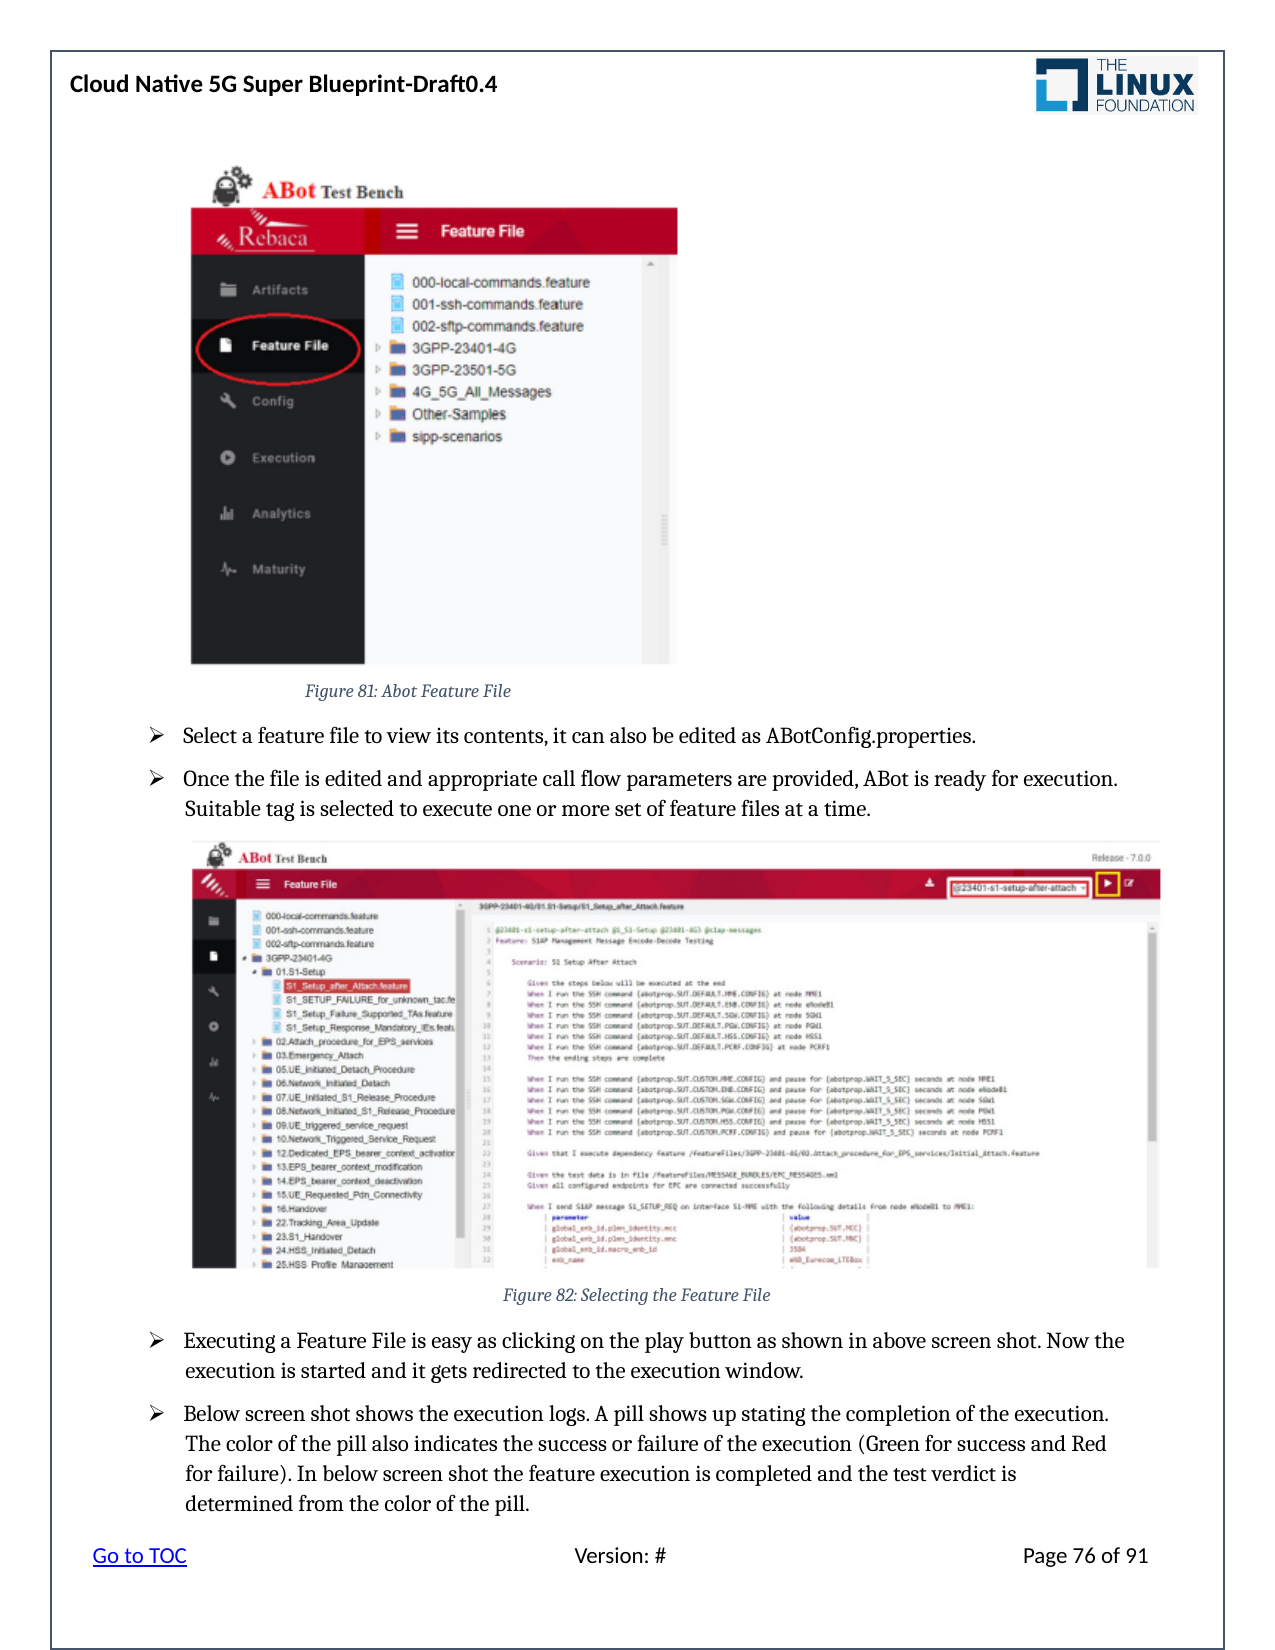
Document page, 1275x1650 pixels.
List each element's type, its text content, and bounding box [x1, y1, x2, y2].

picture [185, 162, 684, 669]
text Figure 82: Selecting the Feature File [148, 1285, 1127, 1307]
list Below screen shot shows the execution logs. A pill shows up stating the completion of the execution. The color of the pill also indicates the success or failure of the execution (Green for success and Red for failure). In below screen shot the feature execution is completed and the test verdict is determined from the color of the pill. [148, 1400, 1127, 1517]
list Select a feature file to view its contents, it can also be edited as ABotConfig.properties. [148, 723, 1127, 749]
picture [185, 838, 1165, 1273]
list Once the file is edited and appropriate call flow parameters are provided, ABot is ready for execution. Suitable tag is selected to execute one or more set of feature files at a time. [148, 766, 1127, 822]
picture [1034, 56, 1199, 115]
text Figure 81: Abot Feature File [148, 681, 1127, 702]
list Executing a Feature File is easy as clicking on the play button as shown in above screen shot. Now the execution is started and it gets redirected to the execution window. [148, 1327, 1127, 1384]
